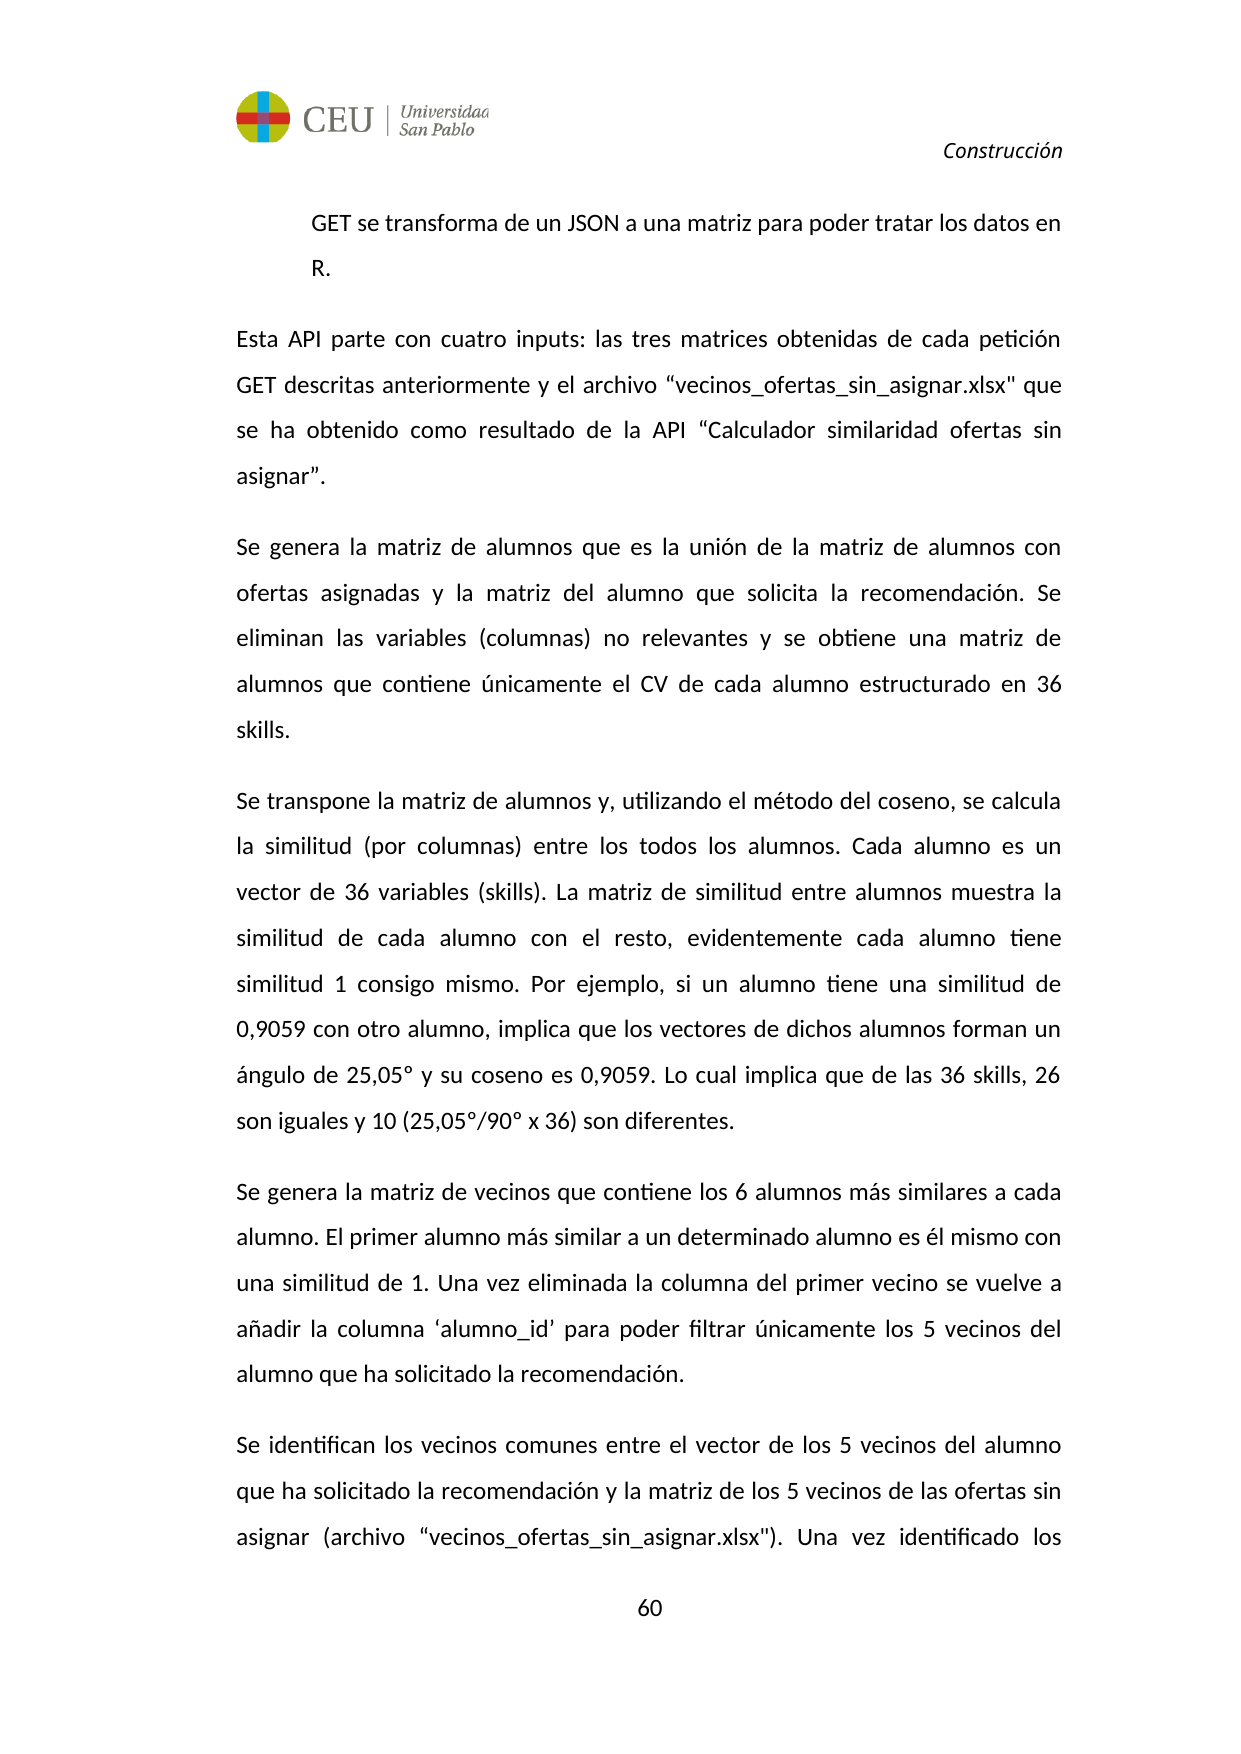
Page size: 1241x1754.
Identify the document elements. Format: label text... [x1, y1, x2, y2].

picture [235, 89, 489, 143]
text Se genera la matriz de alumnos que es la unión de la matriz de alumnos con ofertas asignadas y la matriz del alumno que solicita la recomendación. Se eliminan las variables (columnas) no relevantes y se obtiene una matriz de alumnos que contiene únicamente el CV de cada alumno estructurado en 36 skills. [236, 531, 1063, 744]
text Se transpone la matriz de alumnos y, utilizando el método del coseno, se calcula la similitud (por columnas) entre los todos los alumnos. Cada alumno es un vector de 36 variables (skills). La matriz de similitud entre alumnos muestra la similitud de cada alumno con el resto, evidentemente cada alumno tiene similitud 1 consigo mismo. Por ejemplo, si un alumno tiene una similitud de 0,9059 con otro alumno, implica que los vectores de dichos alumnos forman un ángulo de 25,05º y su coseno es 0,9059. Lo cual implica que de las 36 skills, 26 son iguales y 10 (25,05º/90º x 36) son diferentes. [236, 785, 1063, 1135]
text Se genera la matriz de vecinos que contiene los 6 alumnos más similares a cada alumno. El primer alumno más similar a un determinado alumno es él mismo con una similitud de 1. Una vez eliminada la columna del primer vecino se vuelve a añadir la columna ‘alumno_id’ para poder filtrar únicamente los 5 vecinos del alumno que ha solicitado la recomendación. [236, 1176, 1063, 1389]
text Esta API parte con cuatro inputs: las tres matrices obtenidas de cada petición GET descritas anteriormente y el archivo “vecinos_ofertas_sin_asignar.xlsx" que se ha obtenido como resultado de la API “Calculador similaridad ofertas sin asignar”. [236, 323, 1063, 491]
